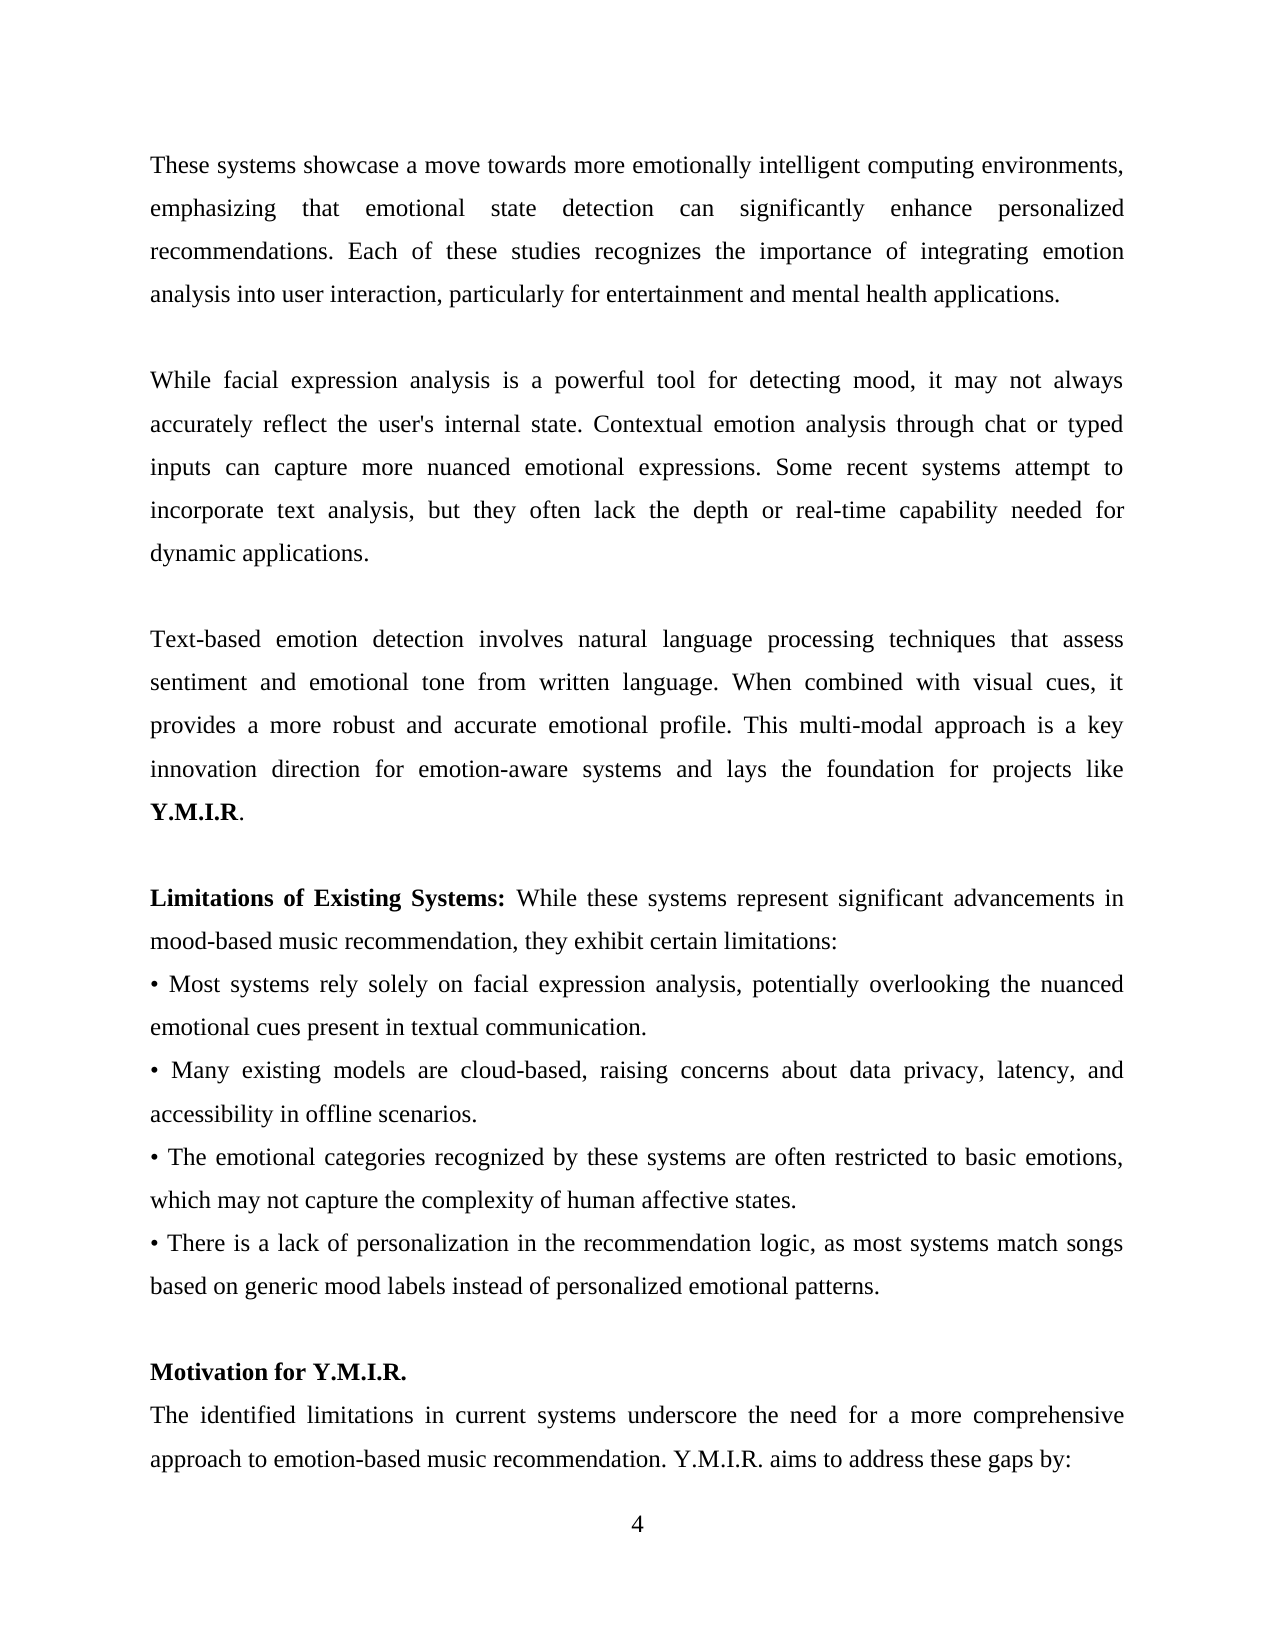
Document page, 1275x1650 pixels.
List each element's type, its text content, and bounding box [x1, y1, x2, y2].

text The identified limitations in current systems underscore the need for a more comprehensive approach to emotion-based music recommendation. Y.M.I.R. aims to address these gaps by: [150, 1401, 1125, 1472]
text • The emotional categories recognized by these systems are often restricted to basic emotions, which may not capture the complexity of human affective states. [150, 1142, 1125, 1214]
text Text-based emotion detection involves natural language processing techniques that assess sentiment and emotional tone from written language. When combined with visual cues, it provides a more robust and accurate emotional profile. This multi-modal approach is a key innovation direction for emotion-aware systems and lays the foundation for projects like Y.M.I.R. [150, 624, 1125, 826]
text Motivation for Y.M.I.R. [150, 1357, 1125, 1386]
text These systems showcase a move towards more emotionally intelligent computing environments, emphasizing that emotional state detection can significantly enhance personalized recommendations. Each of these studies recognizes the importance of integrating emotion analysis into user interaction, particularly for entertainment and mental health applications. [150, 150, 1125, 308]
text • There is a lack of personalization in the recommendation logic, as most systems match songs based on generic mood labels instead of personalized emotional patterns. [150, 1228, 1125, 1300]
text While facial expression analysis is a powerful tool for detecting mood, it may not always accurately reflect the user's internal state. Contextual emotion analysis through chat or typed inputs can capture more nuanced emotional expressions. Some recent systems attempt to incorporate text analysis, but they often lack the depth or real-time capability needed for dynamic applications. [150, 366, 1125, 567]
text • Many existing models are cloud-based, raising concerns about data privacy, latency, and accessibility in offline scenarios. [150, 1056, 1125, 1127]
text • Most systems rely solely on facial expression analysis, potentially overlooking the nuanced emotional cues present in textual communication. [150, 969, 1125, 1041]
text Limitations of Existing Systems: While these systems represent significant advancements in mood-based music recommendation, they exhibit certain limitations: [150, 883, 1125, 955]
